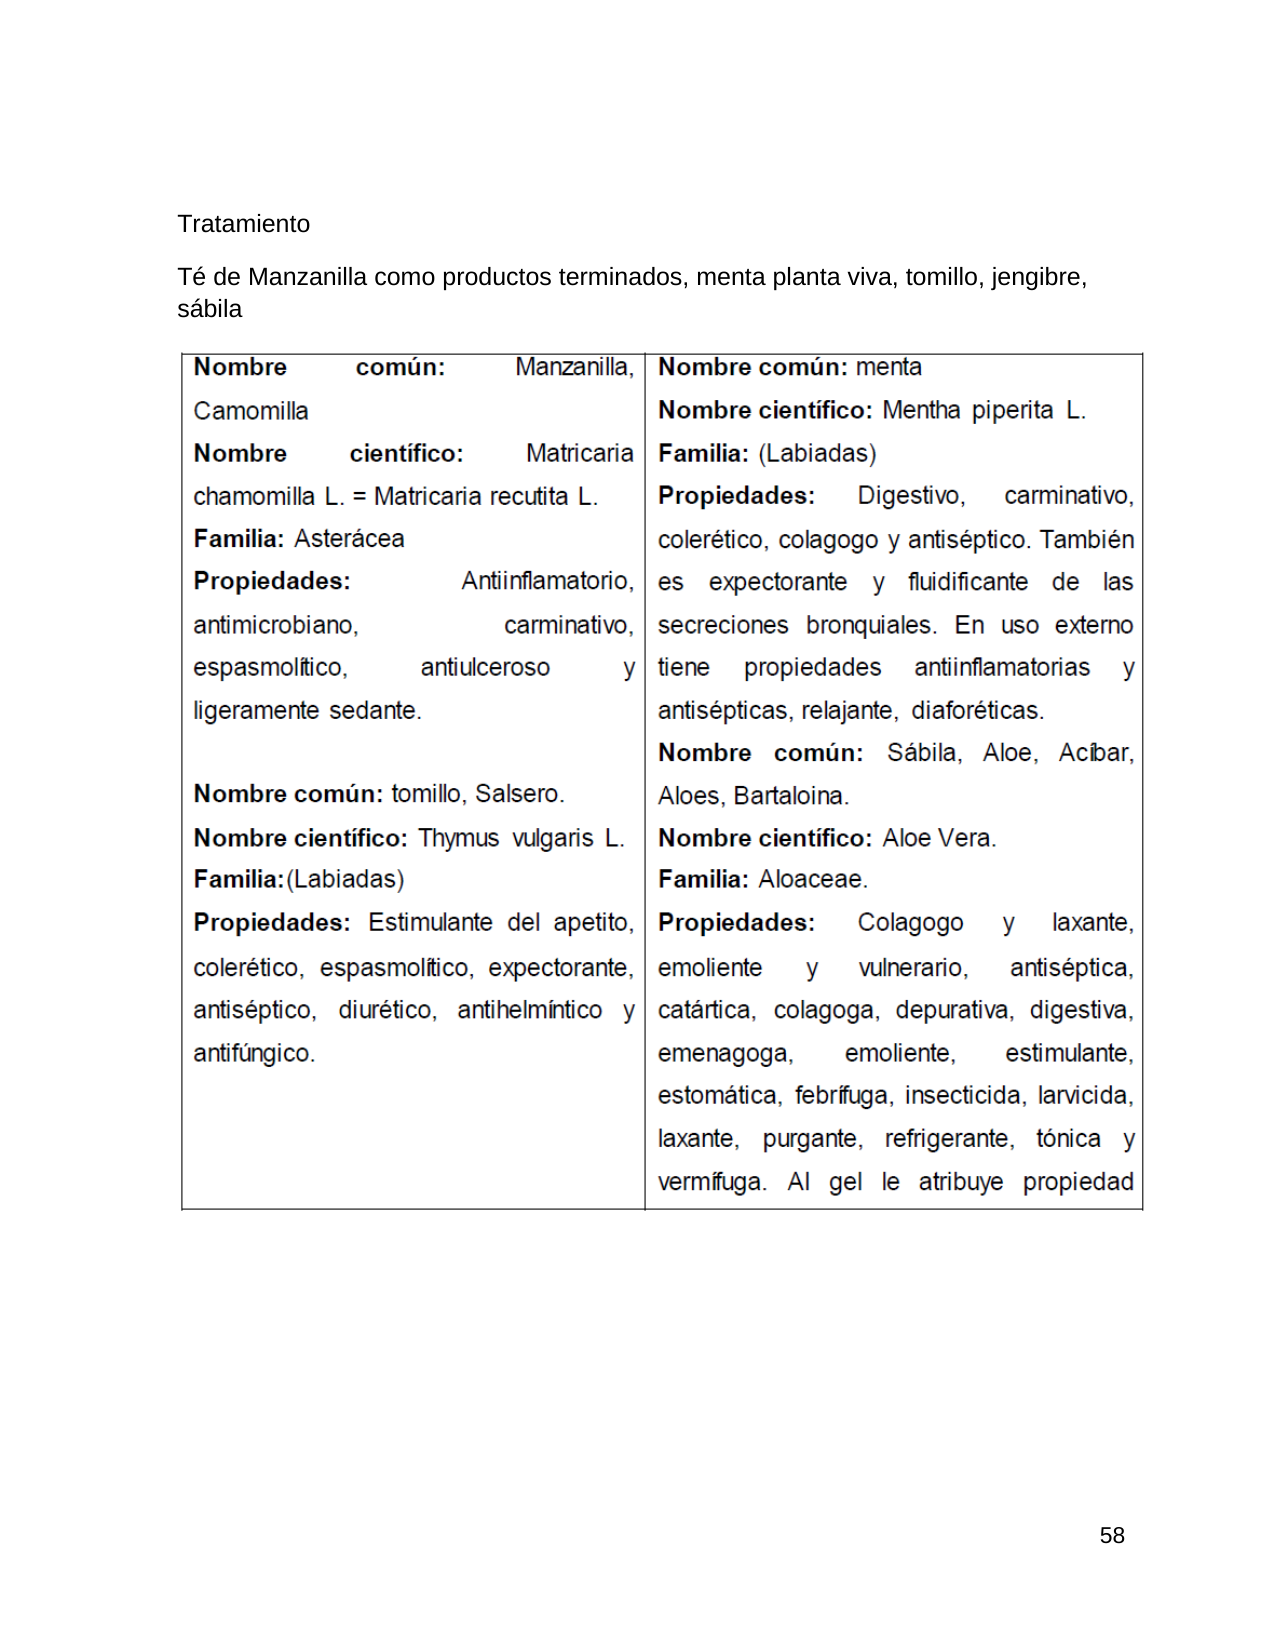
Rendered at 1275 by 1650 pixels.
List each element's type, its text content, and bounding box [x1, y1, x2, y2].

picture [177, 346, 1152, 1214]
text Tratamiento [177, 209, 319, 238]
text Té de Manzanilla como productos terminados, menta planta viva, tomillo, jengibre, sábila [177, 261, 1099, 323]
